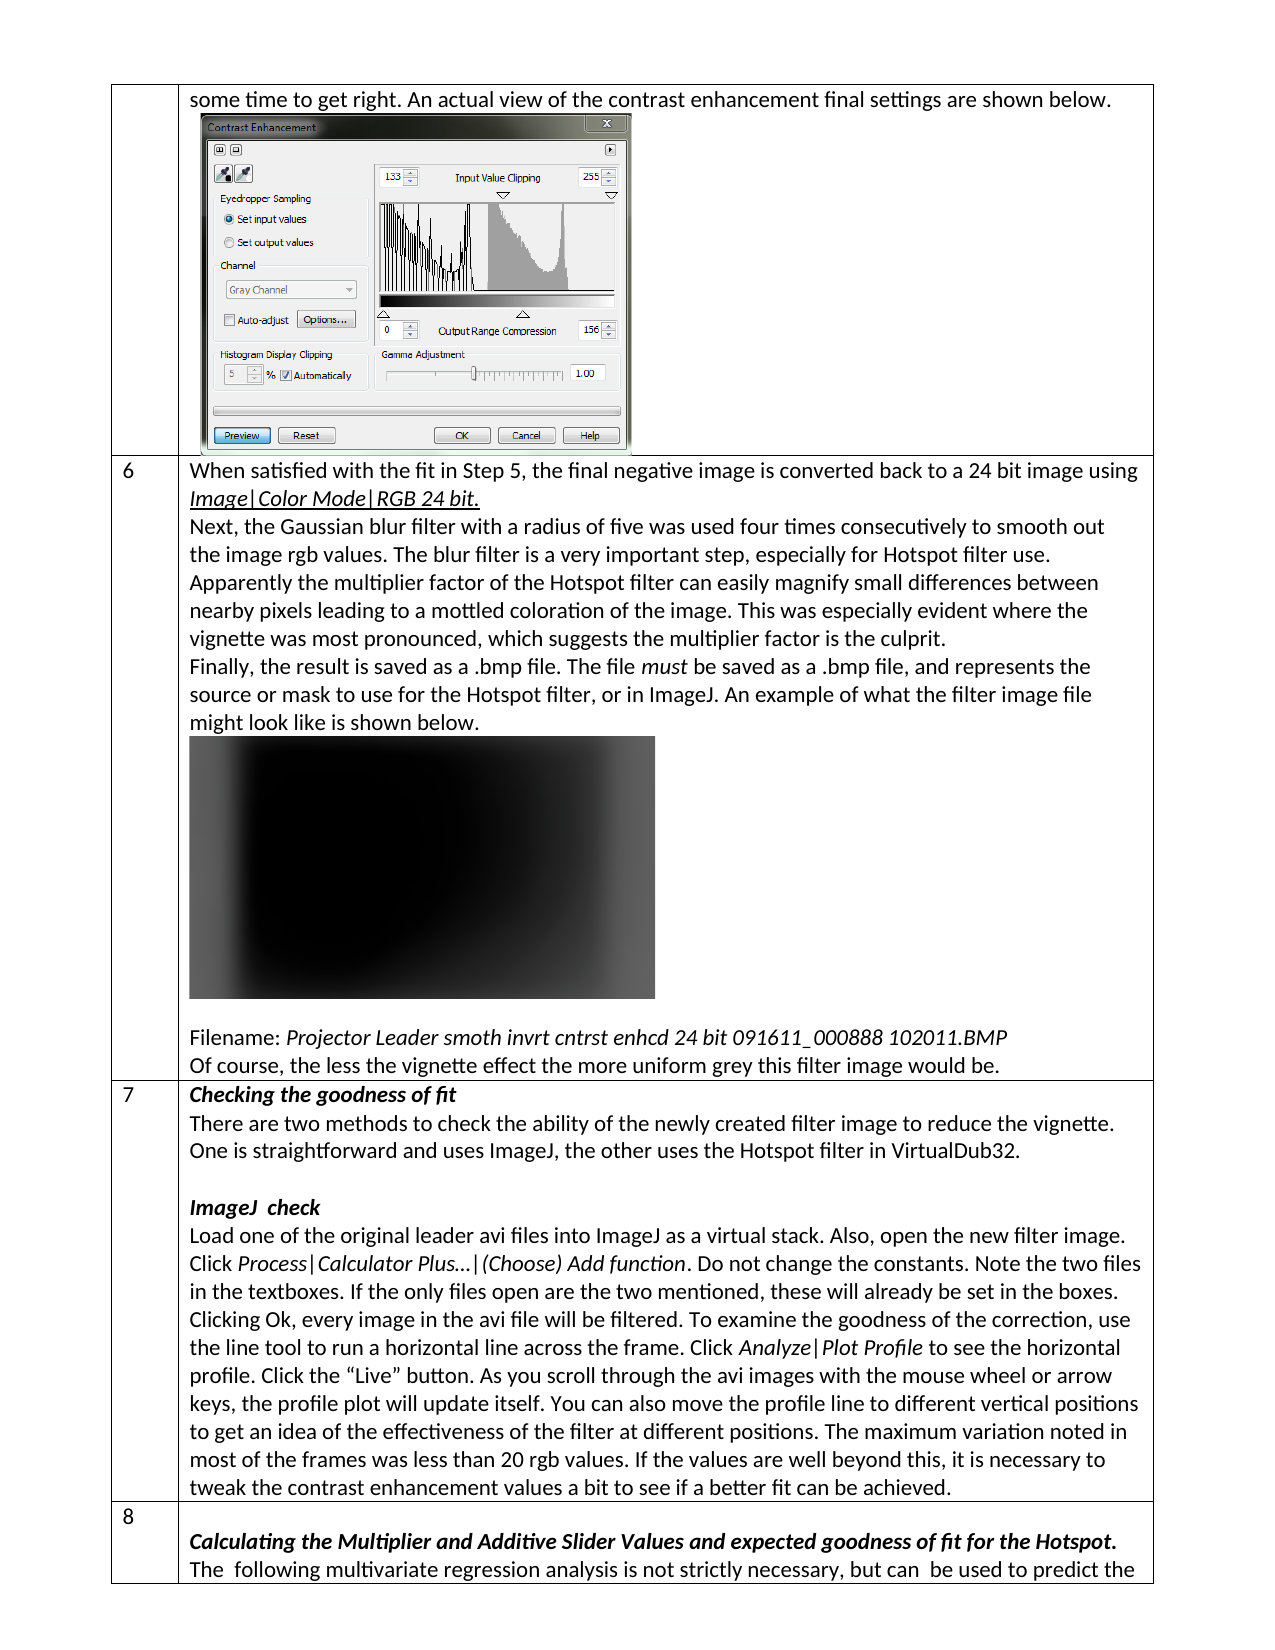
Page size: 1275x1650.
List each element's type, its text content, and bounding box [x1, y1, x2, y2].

table_cell When satisfied with the fit in Step 5, the final negative image is converted back to a 24 bit image using Image|Color Mode|RGB 24 bit. Next, the Gaussian blur filter with a radius of five was used four times consecutively to smooth out the image rgb values. The blur filter is a very important step, especially for Hotspot filter use. Apparently the multiplier factor of the Hotspot filter can easily magnify small differences between nearby pixels leading to a mottled coloration of the image. This was especially evident where the vignette was most pronounced, which suggests the multiplier factor is the culprit. Finally, the result is saved as a .bmp file. The file must be saved as a .bmp file, and represents the source or mask to use for the Hotspot filter, or in ImageJ. An example of what the filter image file might look like is shown below. Filename: Projector Leader smoth invrt cntrst enhcd 24 bit 091611_000888 102011.BMP Of course, the less the vignette effect the more uniform grey this filter image would be. [179, 456, 1153, 1079]
table_cell 8 [112, 1502, 178, 1583]
table_cell Checking the goodness of fit There are two methods to check the ability of the newly created filter image to reduce the vignette. One is straightforward and uses ImageJ, the other uses the Hotspot filter in VirtualDub32. ImageJ check Load one of the original leader avi files into ImageJ as a virtual stack. Also, open the new filter image. Click Process|Calculator Plus…|(Choose) Add function. Do not change the constants. Note the two files in the textboxes. If the only files open are the two mentioned, these will already be set in the boxes. Clicking Ok, every image in the avi file will be filtered. To examine the goodness of the correction, use the line tool to run a horizontal line across the frame. Click Analyze|Plot Profile to see the horizontal profile. Click the “Live” button. As you scroll through the avi images with the mouse wheel or arrow keys, the profile plot will update itself. You can also move the profile line to different vertical positions to get an idea of the effectiveness of the filter at different positions. The maximum variation noted in most of the frames was less than 20 rgb values. If the values are well beyond this, it is necessary to tweak the contrast enhancement values a bit to see if a better fit can be achieved. [179, 1081, 1153, 1501]
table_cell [179, 1502, 1153, 1583]
table_cell 7 [112, 1081, 178, 1501]
picture [200, 113, 632, 456]
table_cell 5 [112, 85, 178, 455]
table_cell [179, 85, 1153, 455]
table_cell 6 [112, 456, 178, 1079]
picture [189, 736, 656, 999]
